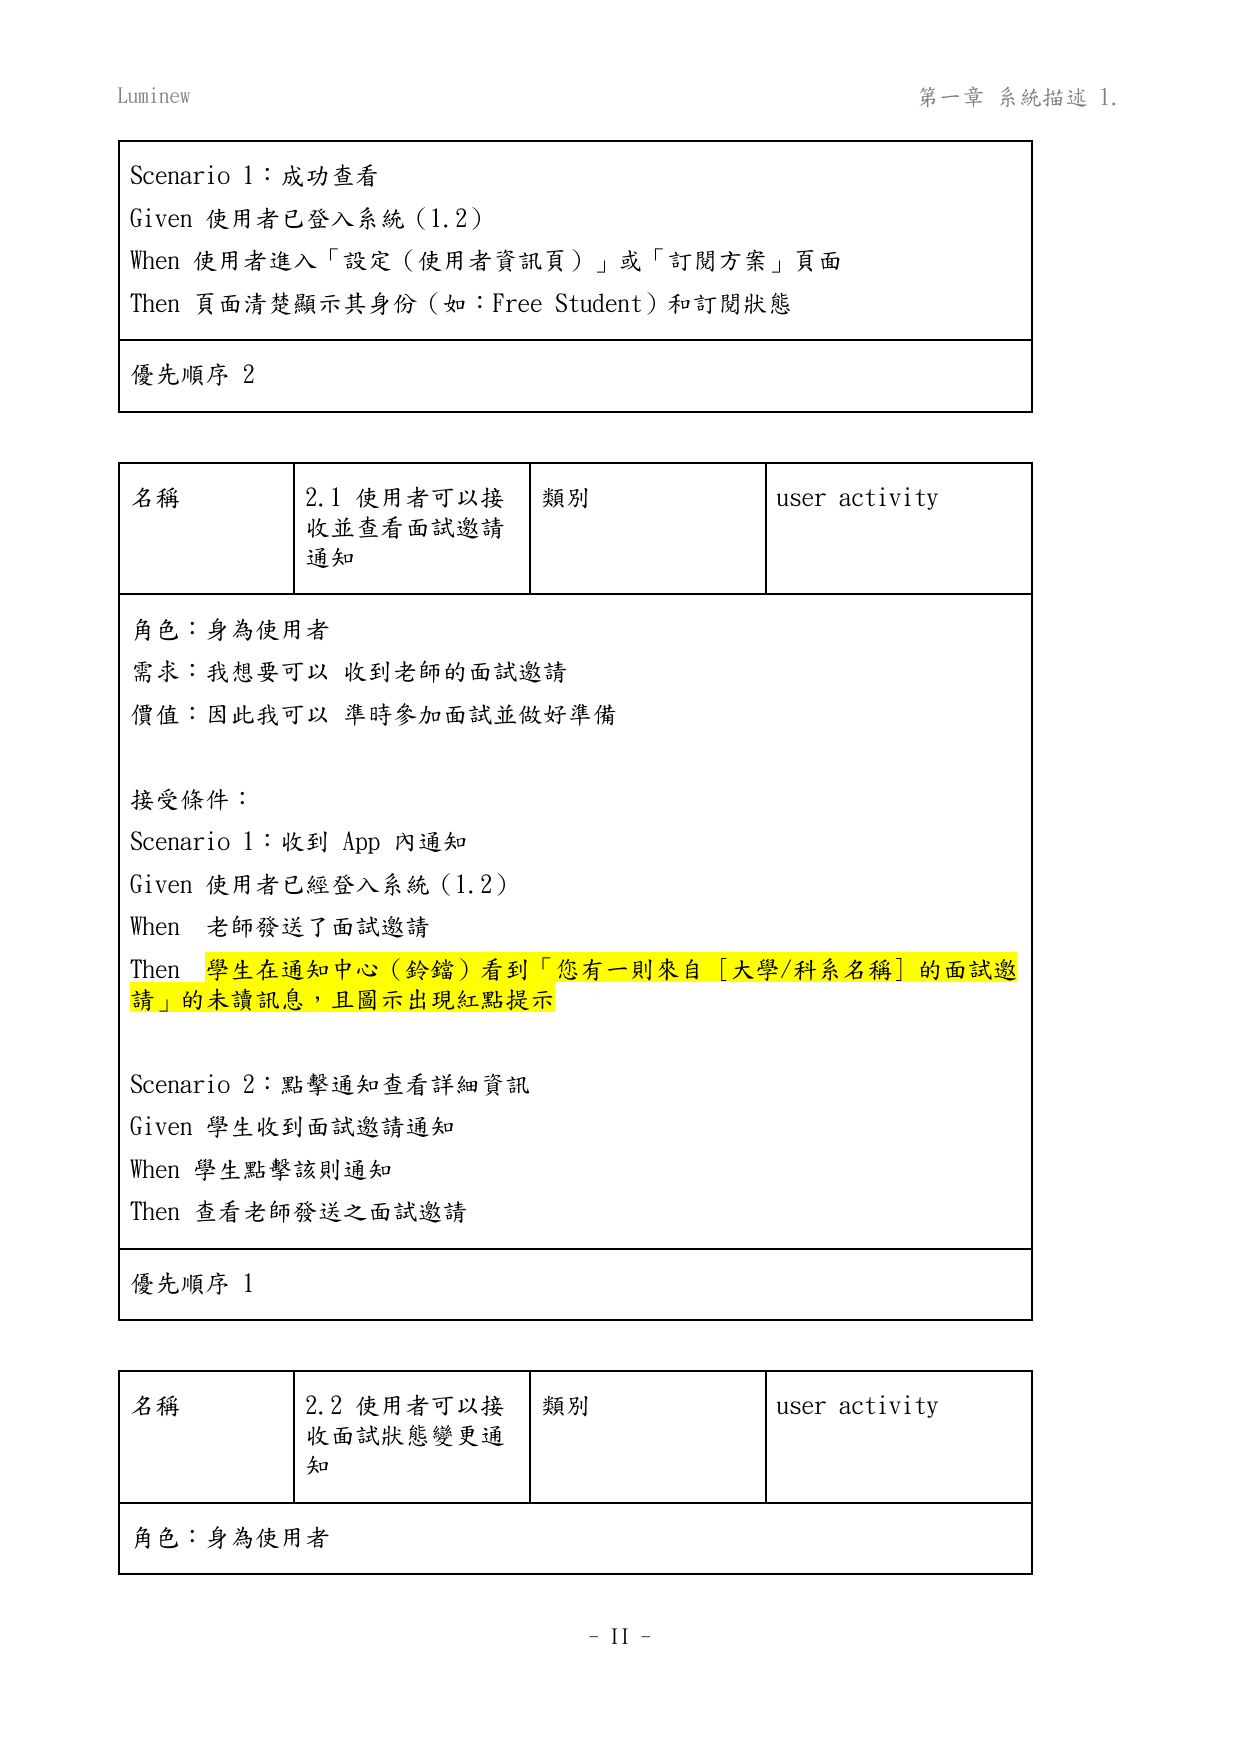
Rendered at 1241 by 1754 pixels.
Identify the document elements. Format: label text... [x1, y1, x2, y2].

table_header 類別 [531, 464, 765, 593]
table_cell 優先順序 1 [120, 1250, 1031, 1319]
table_header 名稱 [120, 1372, 293, 1502]
table_header 2.1 使用者可以接收並查看面試邀請通知 [295, 464, 529, 593]
table_header user activity [767, 464, 1031, 593]
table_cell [120, 1504, 1031, 1573]
table_header 2.2 使用者可以接收面試狀態變更通知 [295, 1372, 529, 1502]
table_cell 優先順序 2 [120, 341, 1031, 411]
table_header 類別 [531, 1372, 765, 1502]
table_header user activity [767, 1372, 1031, 1502]
table_header 名稱 [120, 464, 293, 593]
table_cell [120, 142, 1031, 339]
table_cell 角色：身為使用者 需求：我想要可以 收到老師的面試邀請 價值：因此我可以 準時參加面試並做好準備 接受條件： Scenario 1：收到 App 內通知 Given 使用者已經登入系統（1.2） When 老師發送了面試邀請 Then 學生在通知中心（鈴鐺）看到「您有一則來自 [大學/科系名稱] 的面試邀請」的未讀訊息，且圖示出現紅點提示 Scenario 2：點擊通知查看詳細資訊 Given 學生收到面試邀請通知 When 學生點擊該則通知 Then 查看老師發送之面試邀請 [120, 595, 1031, 1247]
